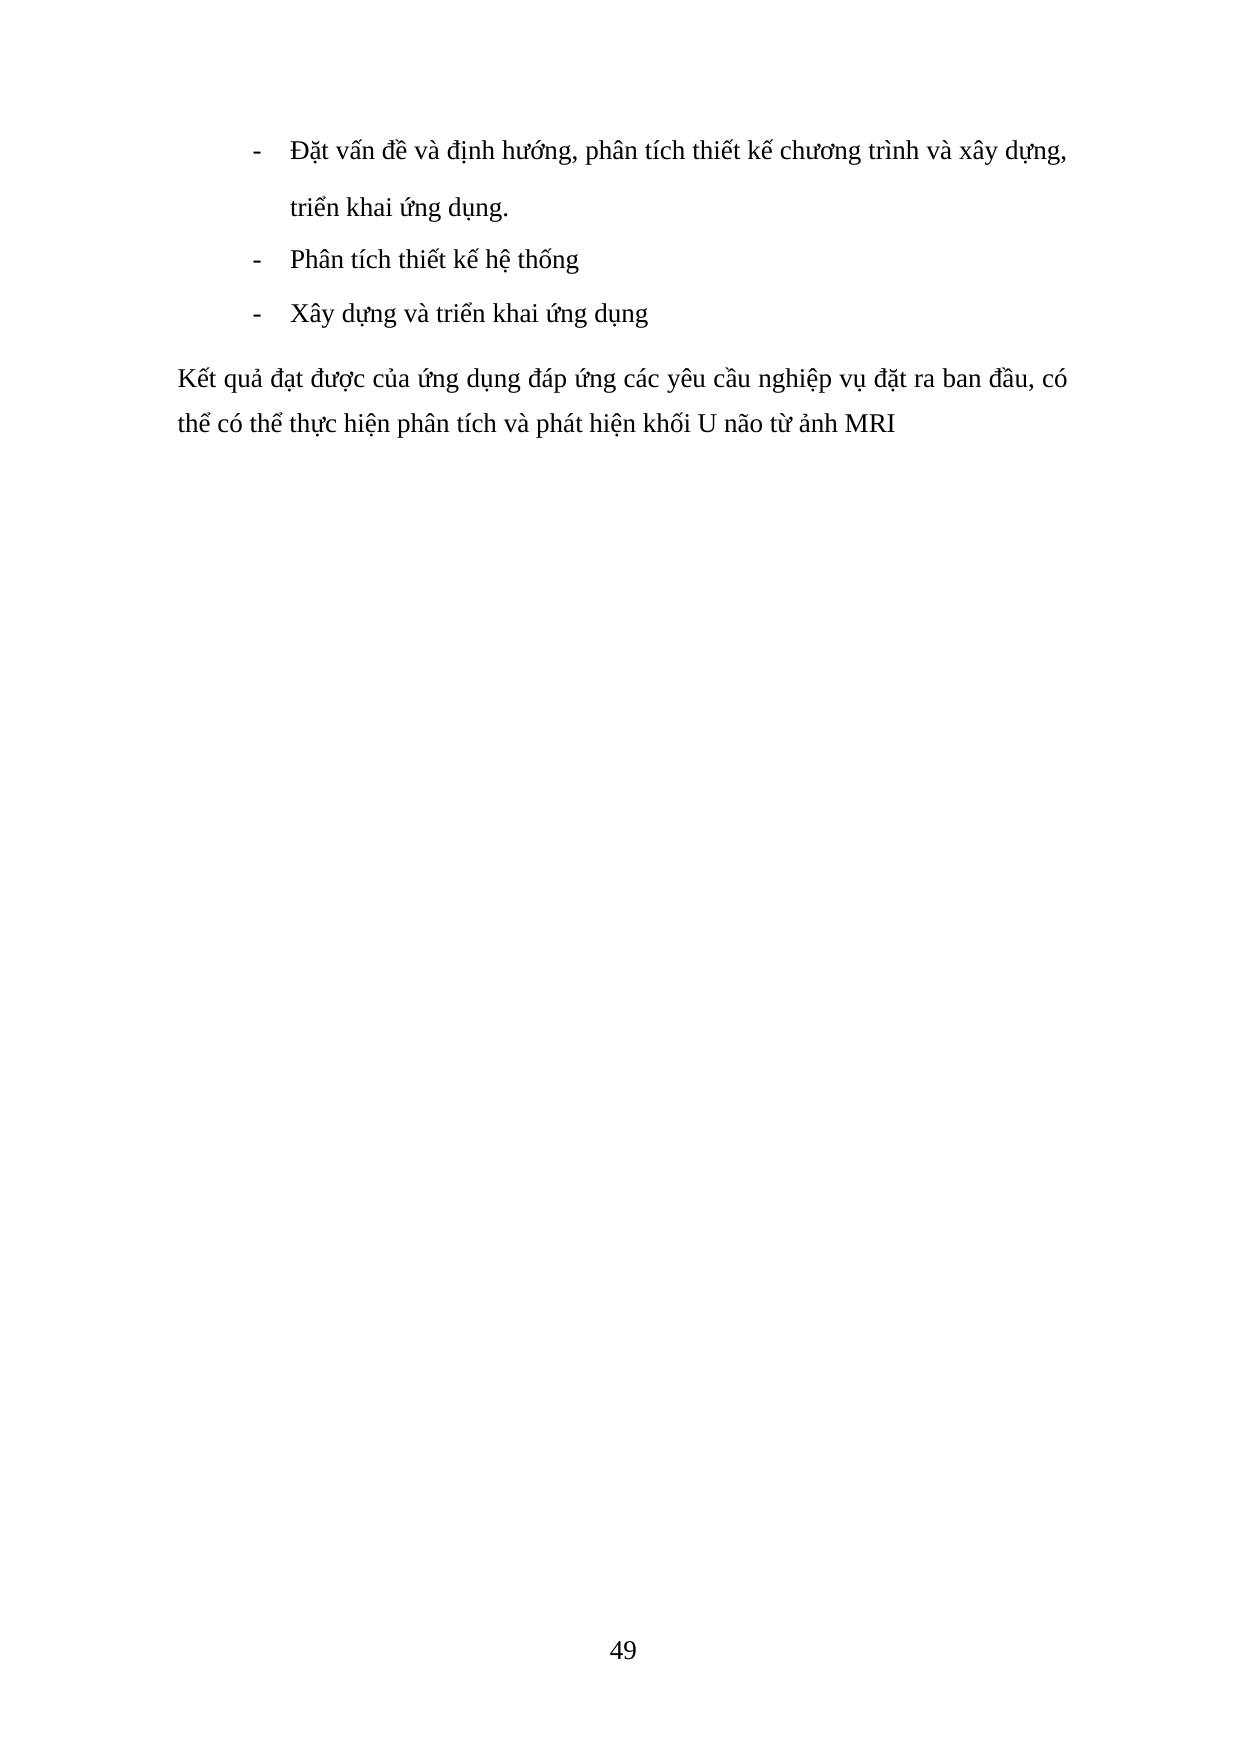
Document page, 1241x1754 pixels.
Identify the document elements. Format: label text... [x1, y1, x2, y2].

list Đặt vấn đề và định hướng, phân tích thiết kế chương trình và xây dựng, triển khai ứng dụng. [252, 131, 1069, 225]
text Kết quả đạt được của ứng dụng đáp ứng các yêu cầu nghiệp vụ đặt ra ban đầu, có thể có thể thực hiện phân tích và phát hiện khối U não từ ảnh MRI [177, 359, 1069, 442]
list Xây dựng và triển khai ứng dụng [252, 293, 1069, 331]
list Phân tích thiết kế hệ thống [252, 241, 1069, 278]
